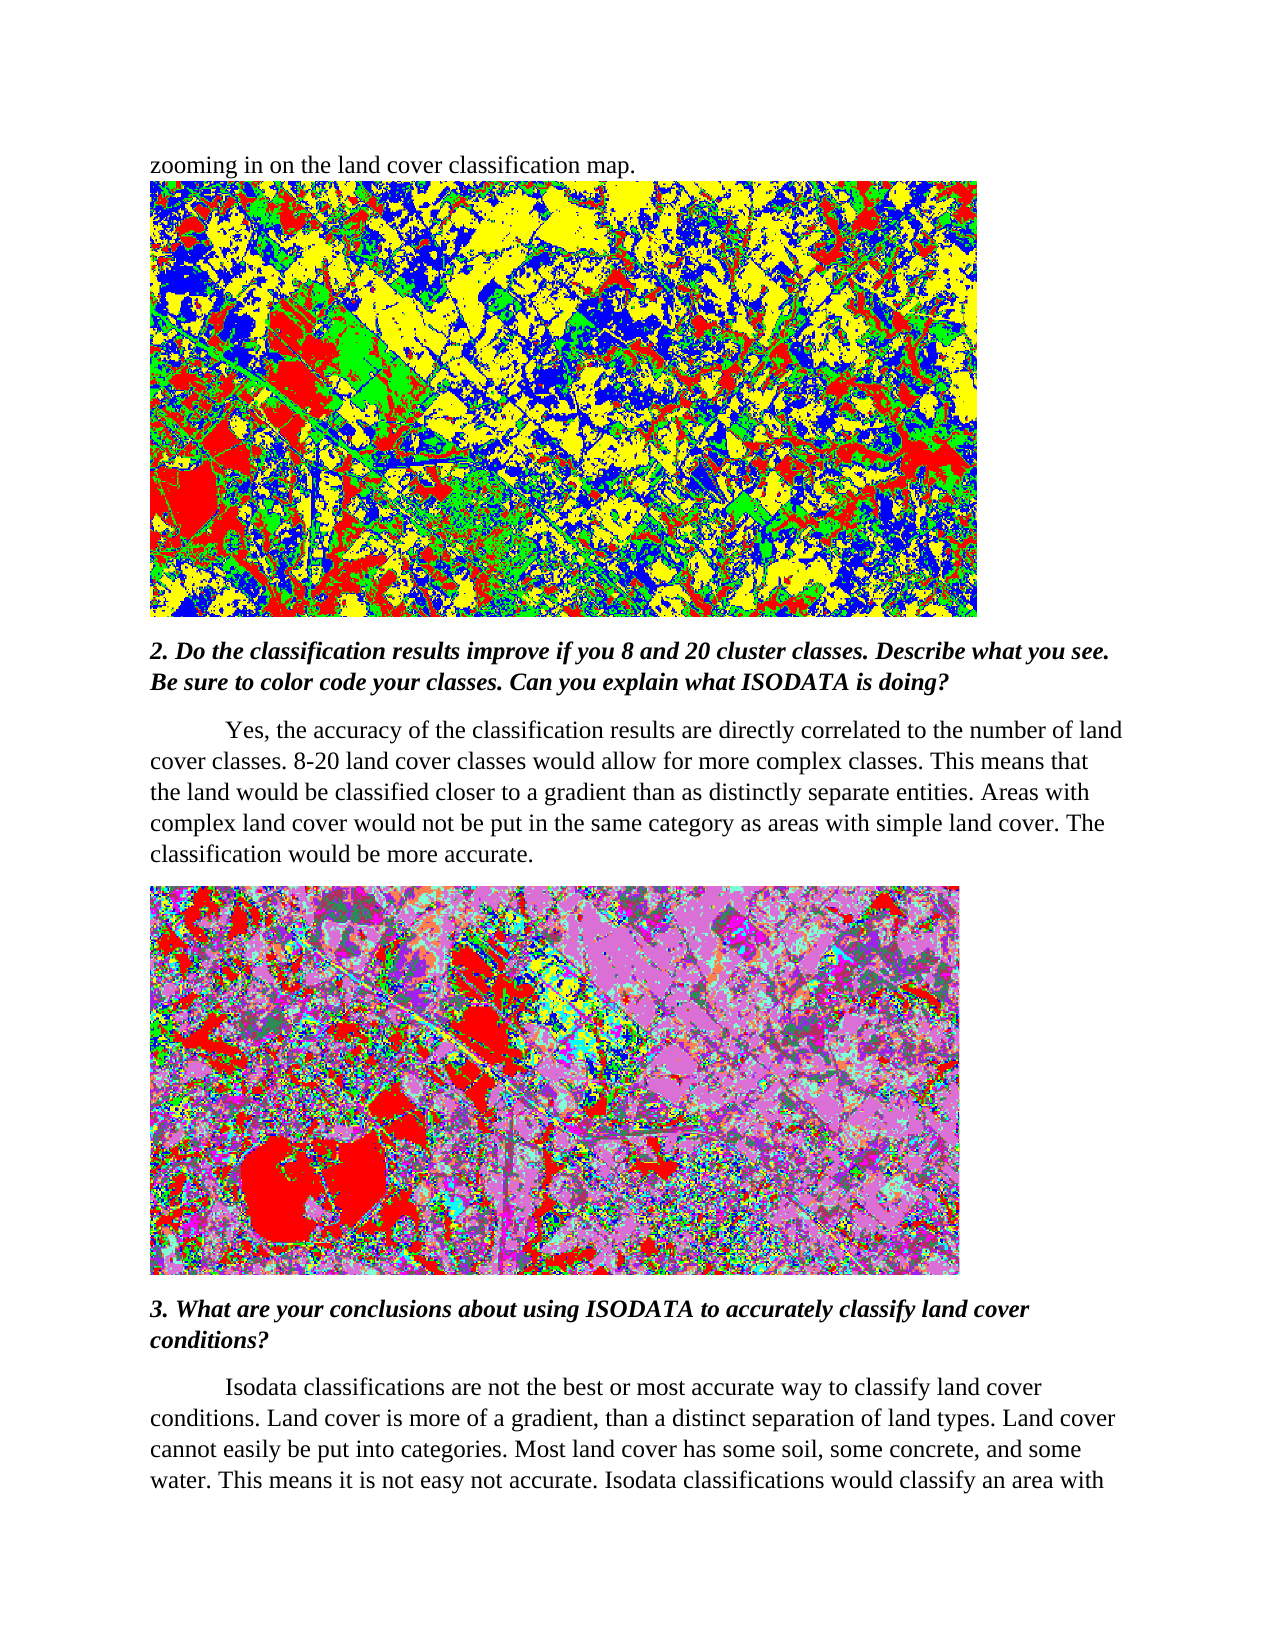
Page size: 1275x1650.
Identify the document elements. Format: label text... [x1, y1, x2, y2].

picture [150, 886, 960, 1275]
picture [150, 181, 977, 617]
text 3. What are your conclusions about using ISODATA to accurately classify land cover conditions? [150, 1294, 1125, 1353]
text Yes, the accuracy of the classification results are directly correlated to the number of land cover classes. 8-20 land cover classes would allow for more complex classes. This means that the land would be classified closer to a gradient than as distinctly separate entities. Areas with complex land cover would not be put in the same category as areas with simple land cover. The classification would be more accurate. [150, 715, 1125, 868]
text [150, 1372, 1125, 1494]
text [150, 150, 1125, 617]
text 2. Do the classification results improve if you 8 and 20 cluster classes. Describe what you see. Be sure to color code your classes. Can you explain what ISODATA is doing? [150, 636, 1125, 696]
